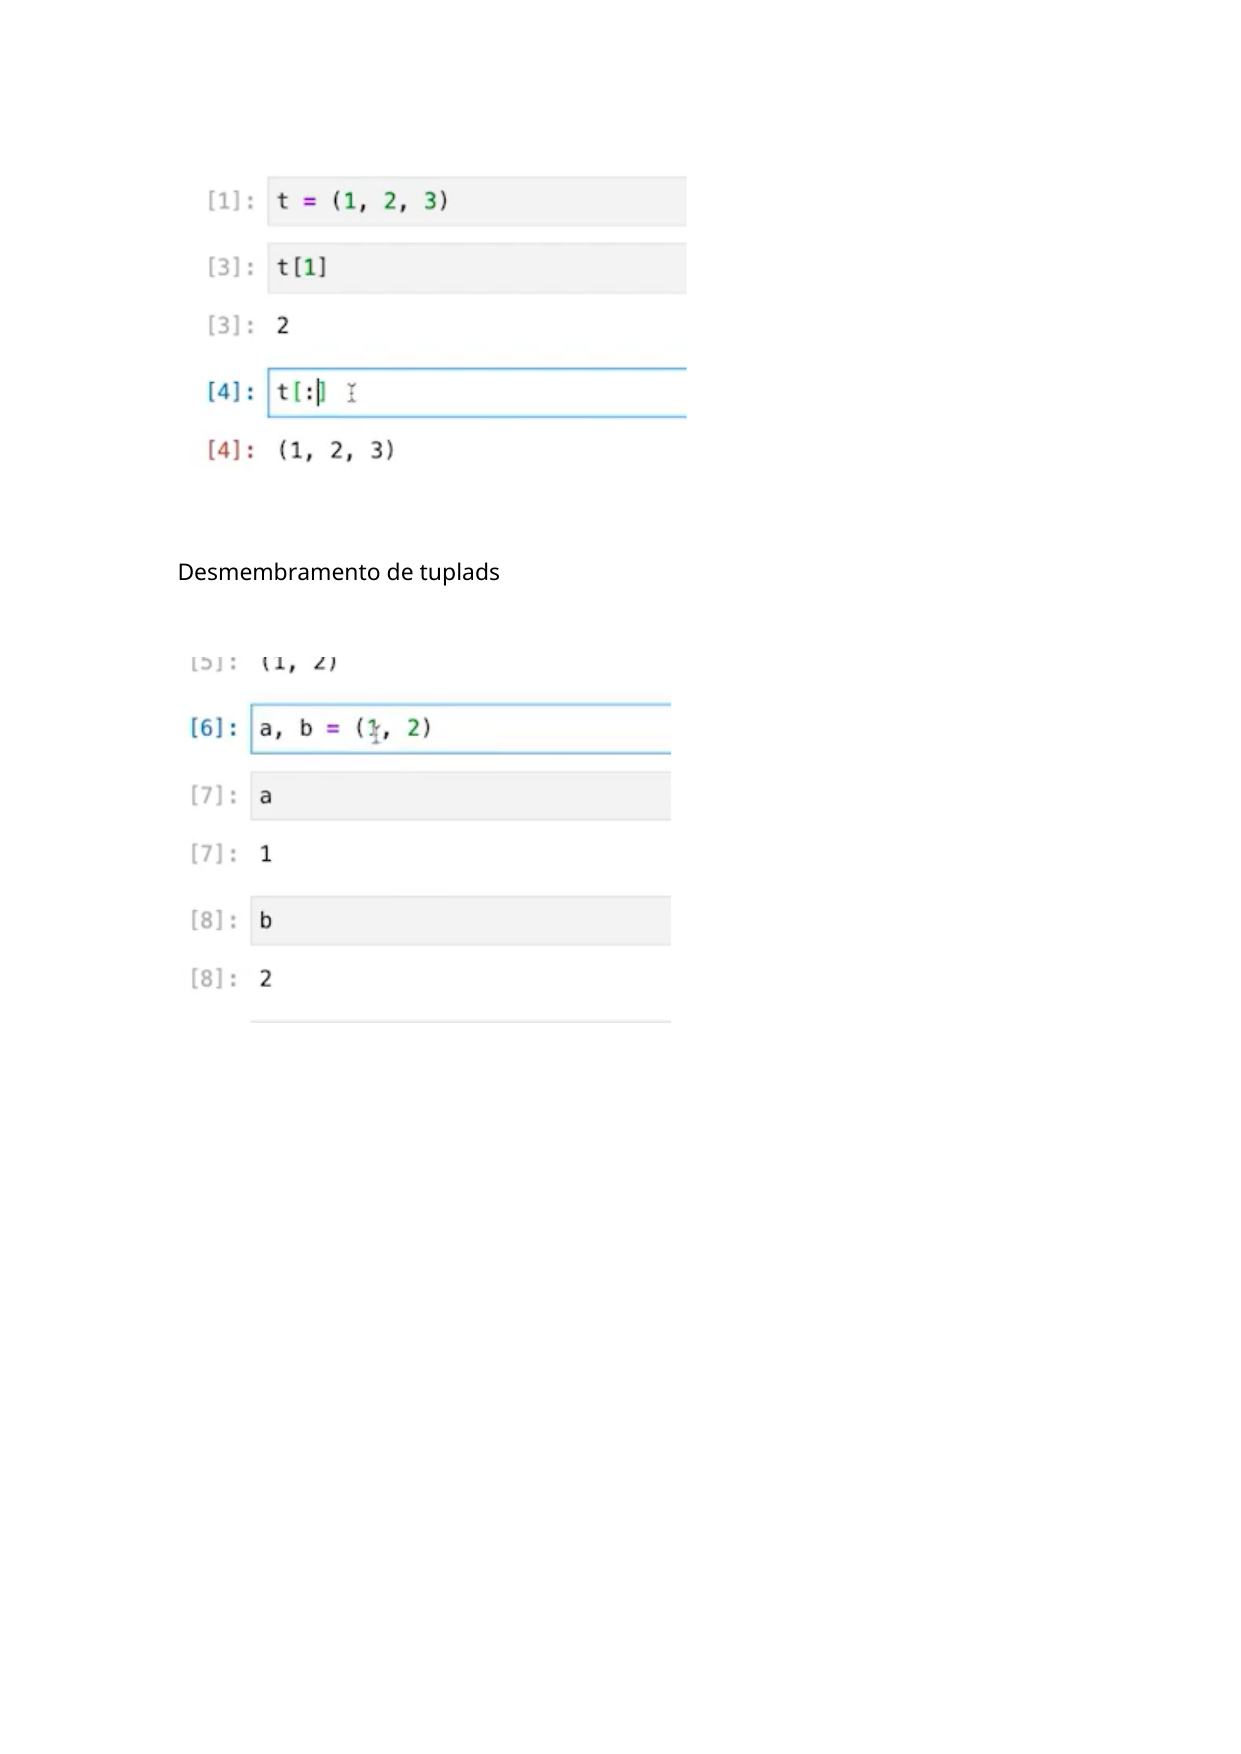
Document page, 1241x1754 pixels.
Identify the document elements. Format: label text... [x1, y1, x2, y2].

picture [177, 147, 687, 487]
picture [177, 657, 672, 1023]
text Desmembramento de tuplads [177, 556, 1063, 587]
